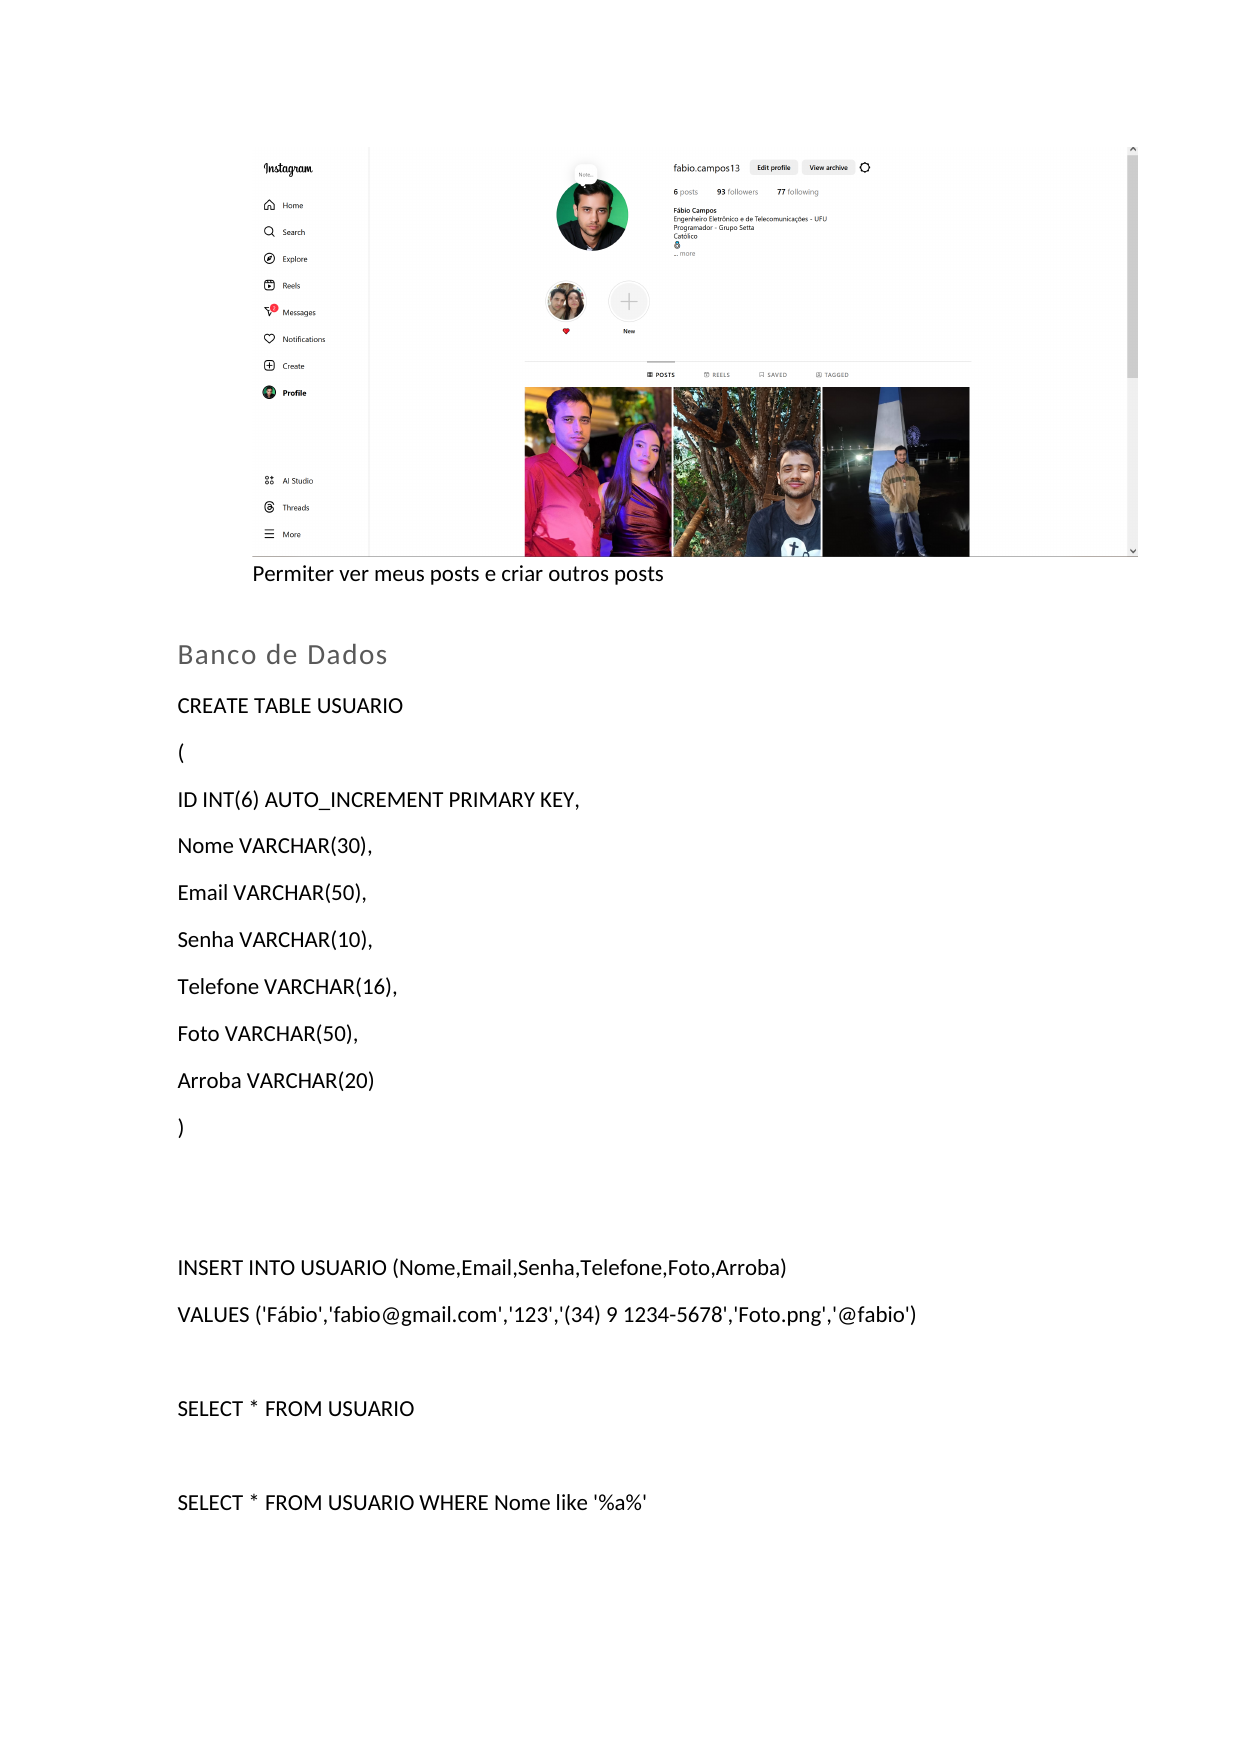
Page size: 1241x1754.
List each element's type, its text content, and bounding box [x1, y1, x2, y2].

text Senha VARCHAR(10), [177, 925, 1063, 953]
text Foto VARCHAR(50), [177, 1019, 1063, 1047]
text SELECT * FROM USUARIO WHERE Nome like '%a%' [177, 1488, 1063, 1516]
text Arroba VARCHAR(20) [177, 1066, 1063, 1094]
list Permiter ver meus posts e criar outros posts [252, 559, 1063, 587]
subtitle Banco de Dados [177, 636, 1063, 671]
text VALUES ('Fábio','fabio@gmail.com','123','(34) 9 1234-5678','Foto.png','@fabio') [177, 1300, 1063, 1328]
text CREATE TABLE USUARIO [177, 691, 1063, 719]
picture [252, 147, 1138, 557]
text Nome VARCHAR(30), [177, 832, 1063, 859]
text ( [177, 738, 1063, 766]
text INSERT INTO USUARIO (Nome,Email,Senha,Telefone,Foto,Arroba) [177, 1253, 1063, 1281]
text ) [177, 1113, 1063, 1141]
text Email VARCHAR(50), [177, 878, 1063, 906]
text Telefone VARCHAR(16), [177, 972, 1063, 1000]
text ID INT(6) AUTO_INCREMENT PRIMARY KEY, [177, 785, 1063, 813]
text SELECT * FROM USUARIO [177, 1394, 1063, 1422]
